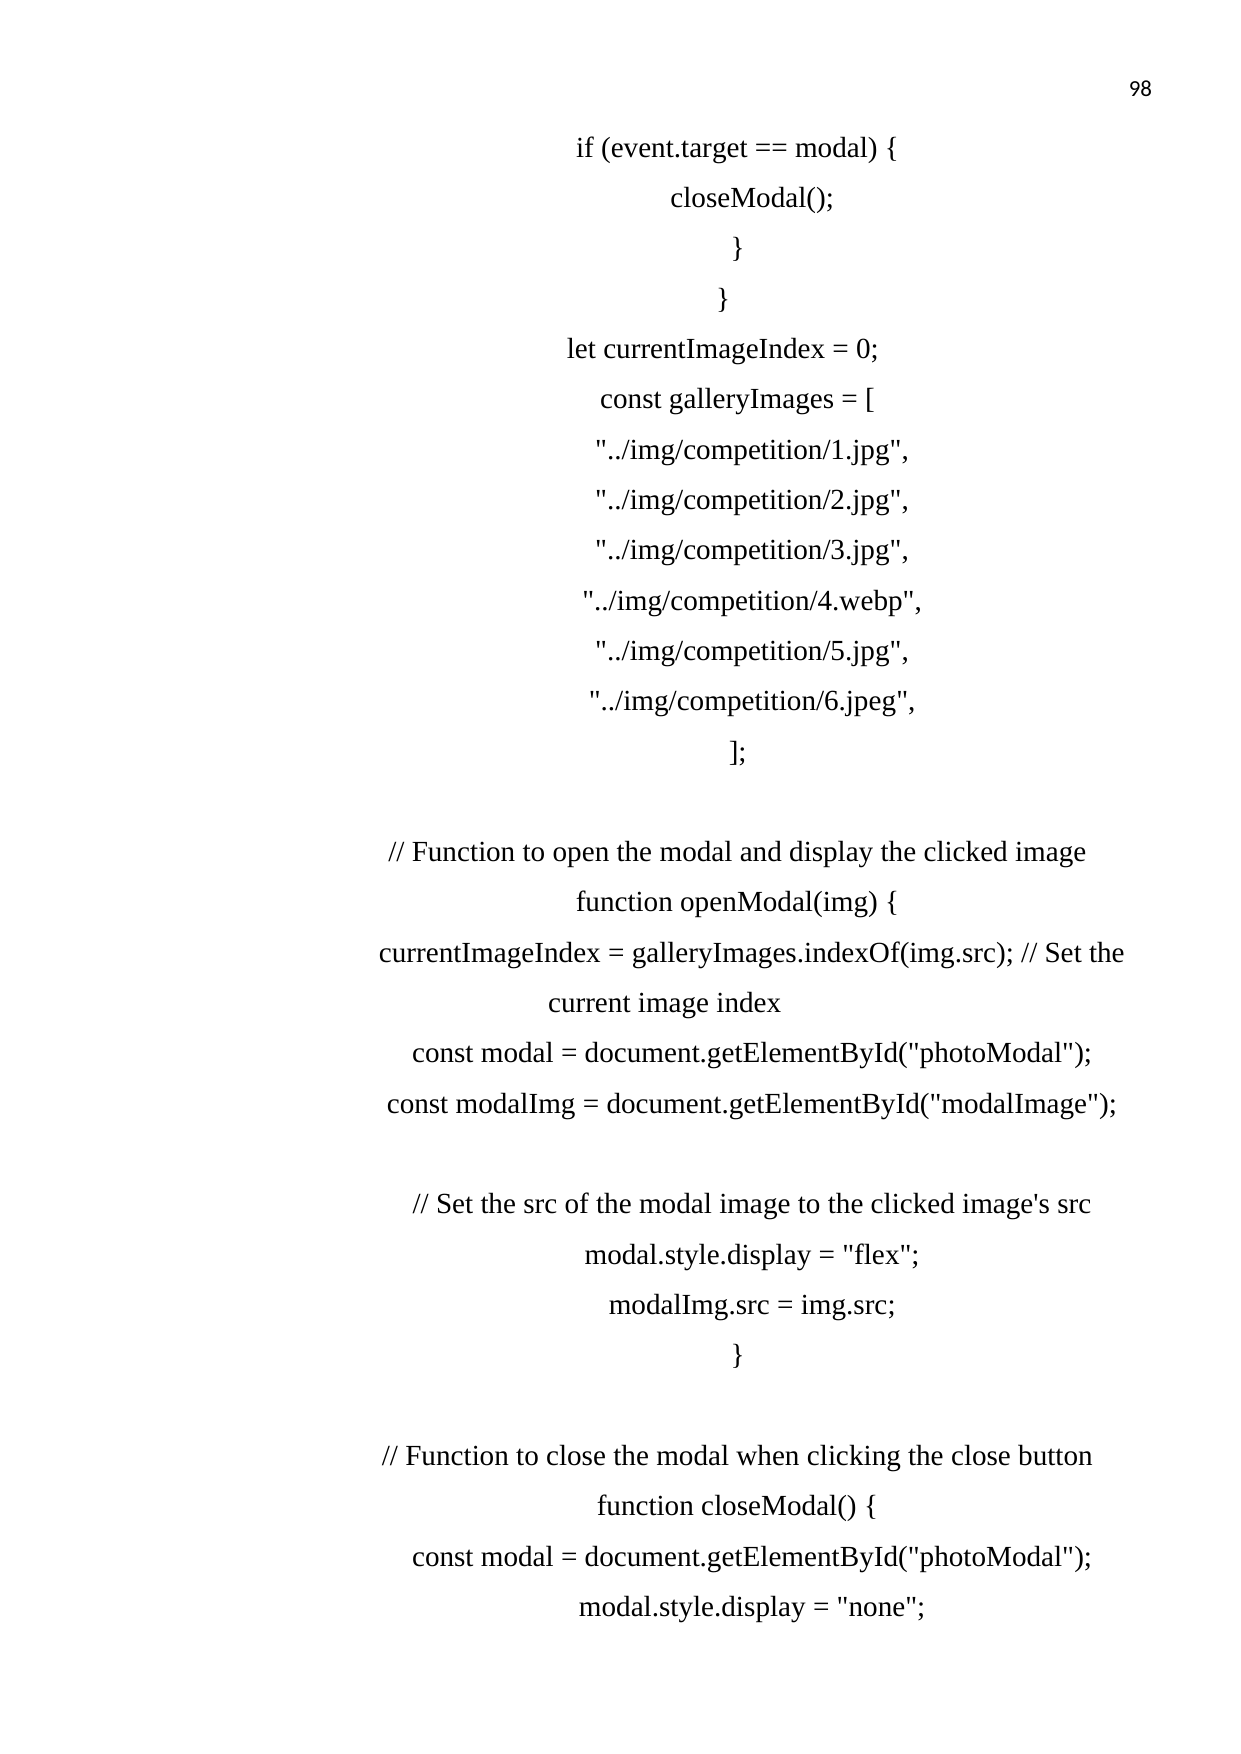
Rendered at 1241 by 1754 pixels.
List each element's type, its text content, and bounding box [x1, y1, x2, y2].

text "../img/competition/5.jpg", [177, 633, 1152, 667]
text ]; [177, 734, 1152, 767]
text "../img/competition/4.webp", [177, 583, 1152, 616]
text const modalImg = document.getElementById("modalImage"); [177, 1086, 1152, 1119]
text const galleryImages = [ [177, 381, 1152, 415]
text } [177, 281, 1152, 314]
text closeModal(); [177, 180, 1152, 214]
text const modal = document.getElementById("photoModal"); [177, 1539, 1152, 1572]
text let currentImageIndex = 0; [177, 331, 1152, 365]
text function openModal(img) { [177, 884, 1152, 918]
text } [177, 1337, 1152, 1371]
text "../img/competition/3.jpg", [177, 532, 1152, 566]
text modal.style.display = "none"; [177, 1589, 1152, 1622]
text "../img/competition/6.jpeg", [177, 683, 1152, 717]
text if (event.target == modal) { [177, 130, 1152, 163]
text // Function to open the modal and display the clicked image [177, 834, 1152, 868]
text "../img/competition/1.jpg", [177, 432, 1152, 465]
text // Set the src of the modal image to the clicked image's src [177, 1186, 1152, 1220]
text currentImageIndex = galleryImages.indexOf(img.src); // Set the current image index [177, 935, 1152, 1019]
text } [177, 231, 1152, 264]
text "../img/competition/2.jpg", [177, 482, 1152, 516]
text function closeModal() { [177, 1488, 1152, 1522]
text // Function to close the modal when clicking the close button [177, 1438, 1152, 1472]
text modalImg.src = img.src; [177, 1287, 1152, 1321]
text const modal = document.getElementById("photoModal"); [177, 1036, 1152, 1069]
text modal.style.display = "flex"; [177, 1237, 1152, 1270]
